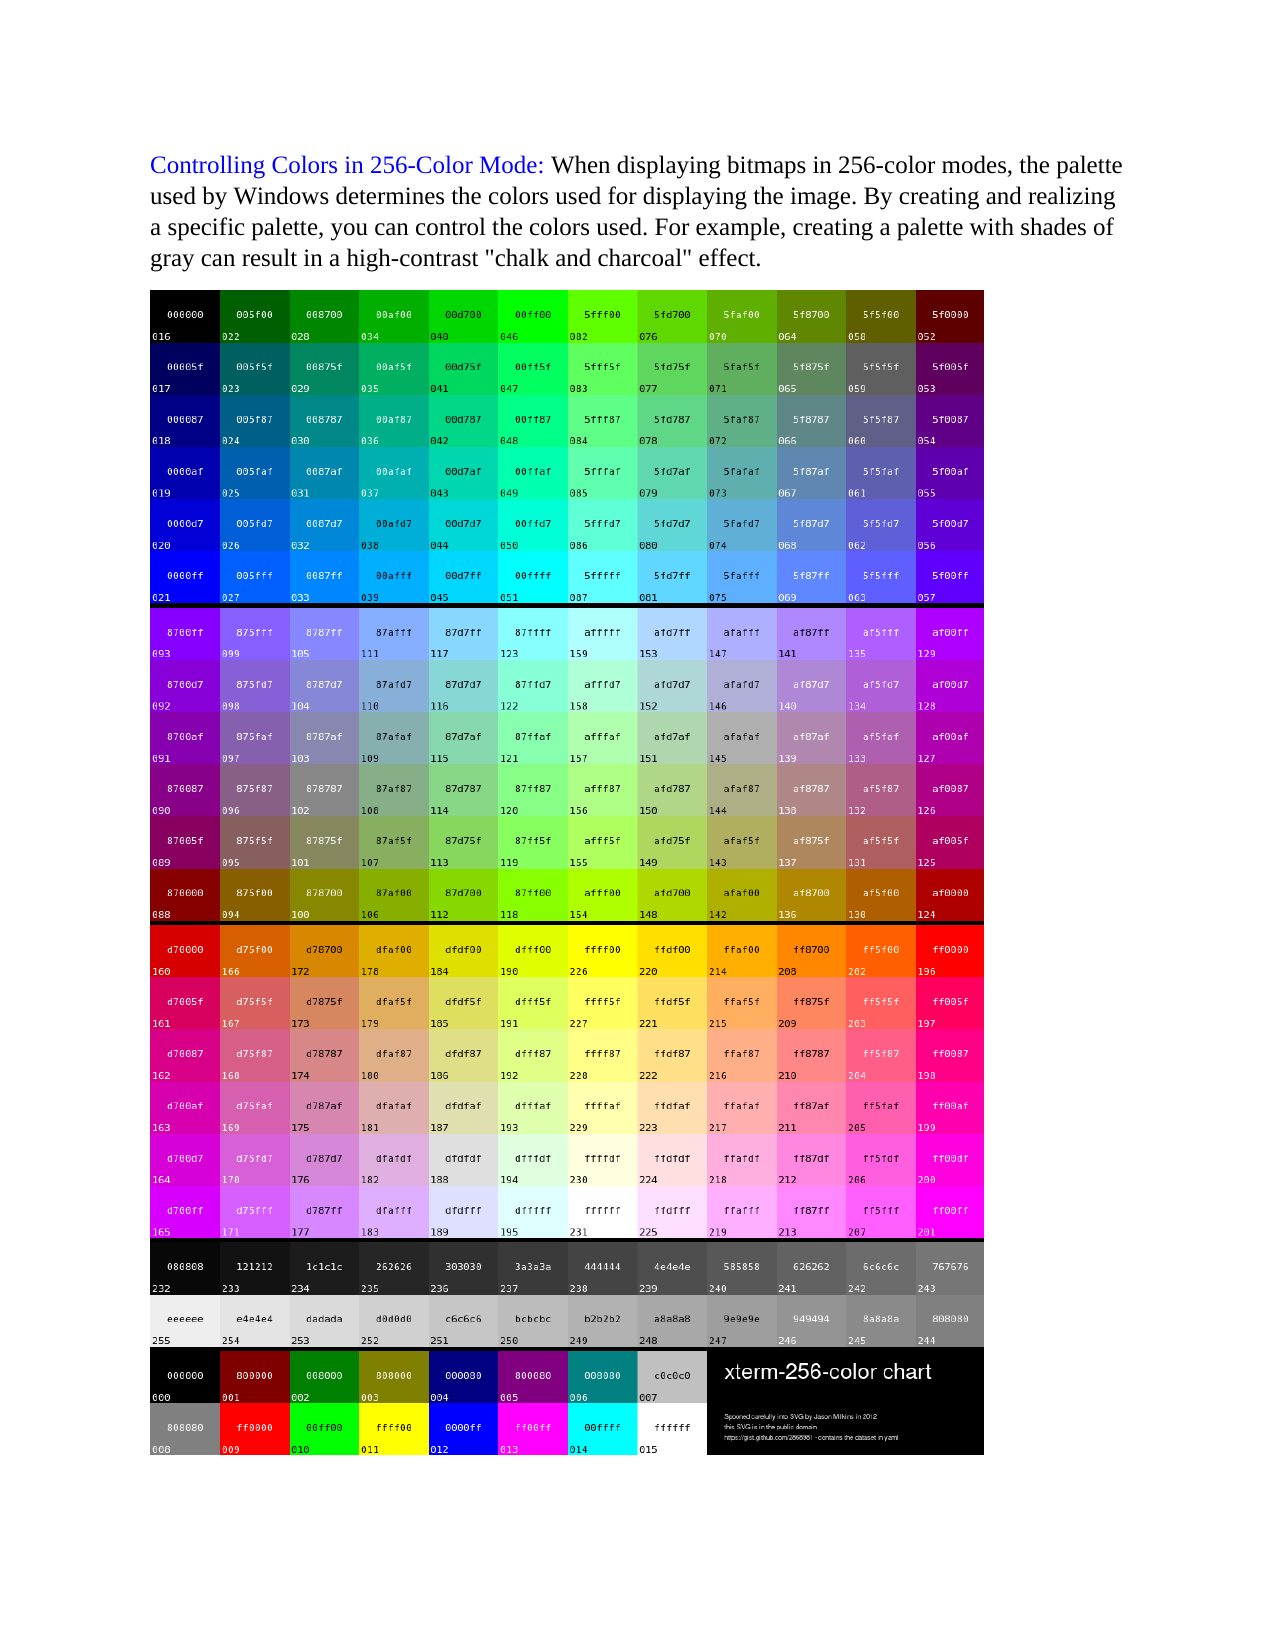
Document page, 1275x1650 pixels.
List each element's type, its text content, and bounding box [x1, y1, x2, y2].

text Controlling Colors in 256-Color Mode: When displaying bitmaps in 256-color modes, the palette used by Windows determines the colors used for displaying the image. By creating and realizing a specific palette, you can control the colors used. For example, creating a palette with shades of gray can result in a high-contrast "chalk and charcoal" effect. [150, 150, 1125, 272]
picture [150, 290, 984, 1455]
